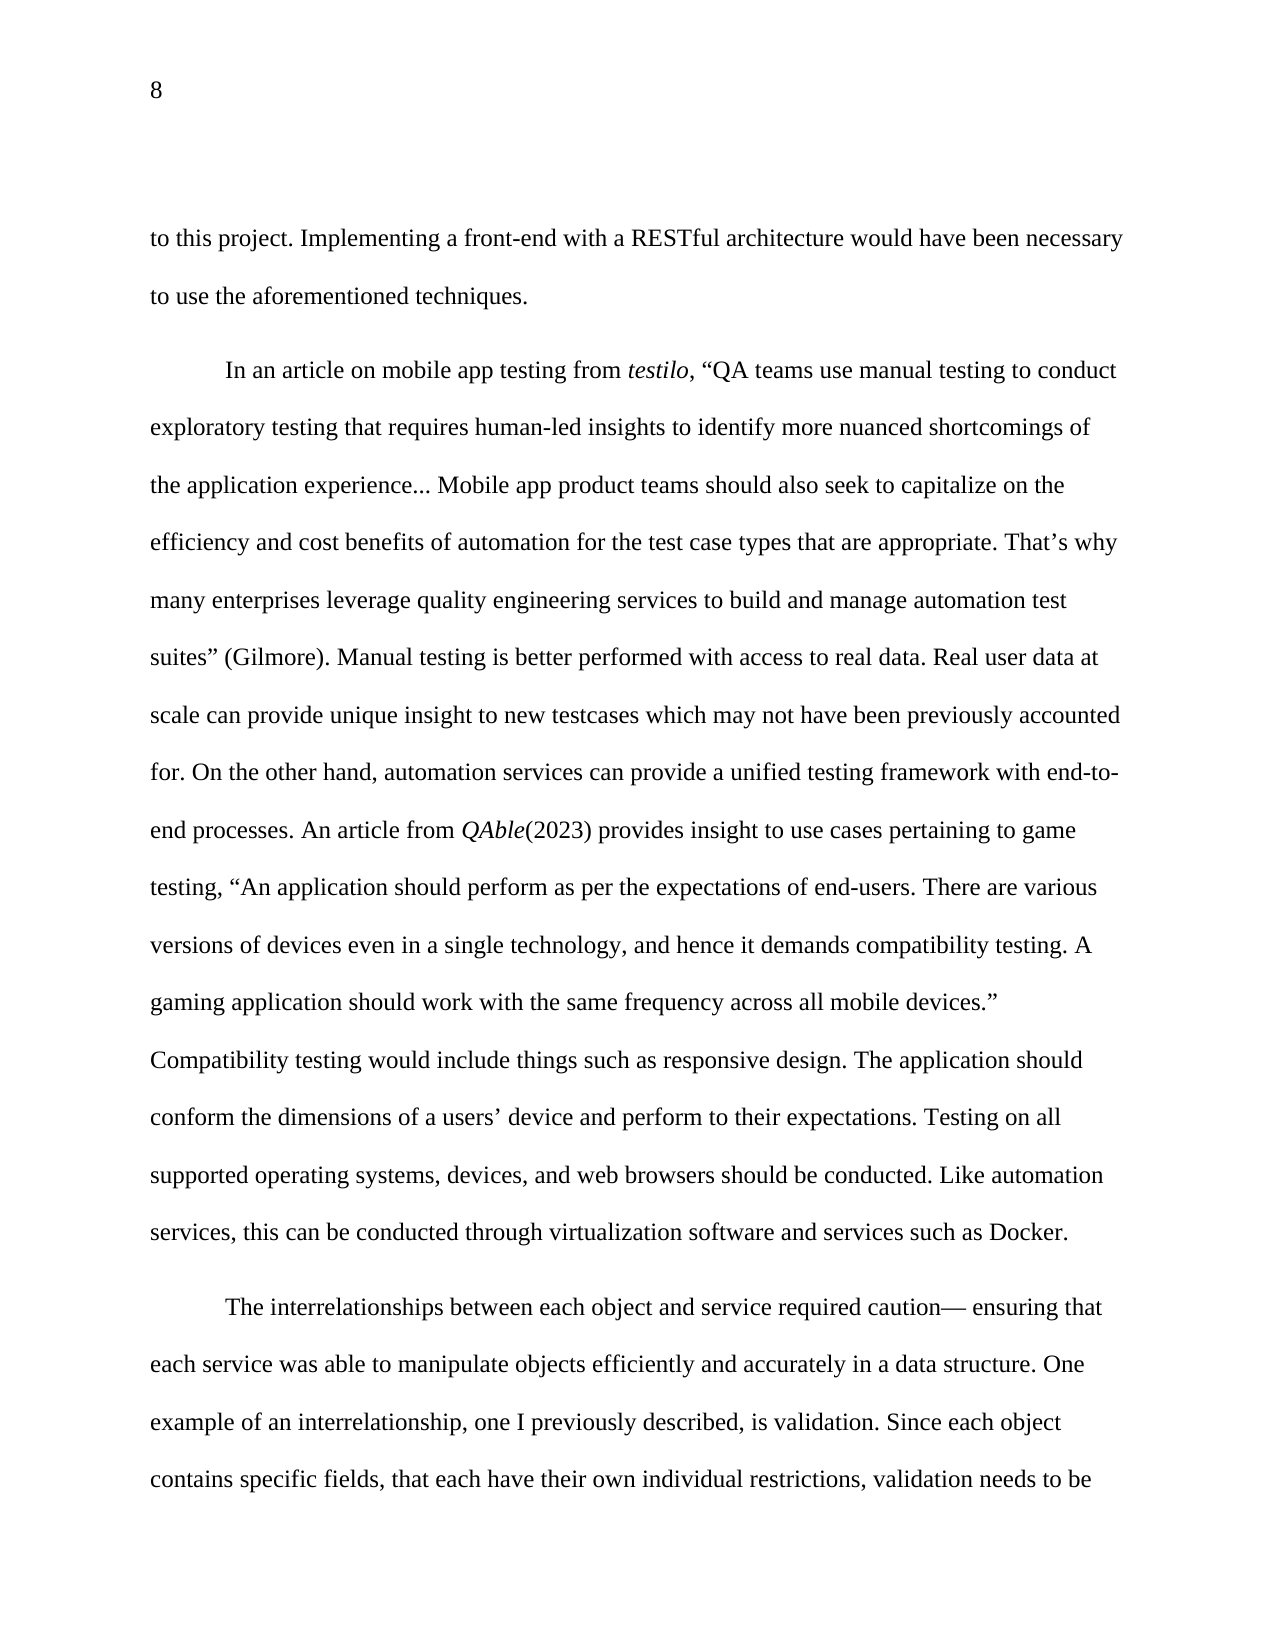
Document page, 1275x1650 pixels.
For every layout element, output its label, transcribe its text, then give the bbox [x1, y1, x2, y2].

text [150, 223, 1125, 309]
text In an article on mobile app testing from testilo, “QA teams use manual testing to conduct exploratory testing that requires human-led insights to identify more nuanced shortcomings of the application experience... Mobile app product teams should also seek to capitalize on the efficiency and cost benefits of automation for the test case types that are appropriate. That’s why many enterprises leverage quality engineering services to build and manage automation test suites” (Gilmore). Manual testing is better performed with access to real data. Real user data at scale can provide unique insight to new testcases which may not have been previously accounted for. On the other hand, automation services can provide a unified testing framework with end-to-end processes. An article from QAble(2023) provides insight to use cases pertaining to game testing, “An application should perform as per the expectations of end-users. There are various versions of devices even in a single technology, and hence it demands compatibility testing. A gaming application should work with the same frequency across all mobile devices.” Compatibility testing would include things such as responsive design. The application should conform the dimensions of a users’ device and perform to their expectations. Testing on all supported operating systems, devices, and web browsers should be conducted. Like automation services, this can be conducted through virtualization software and services such as Docker. [150, 355, 1125, 1246]
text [150, 1292, 1125, 1493]
